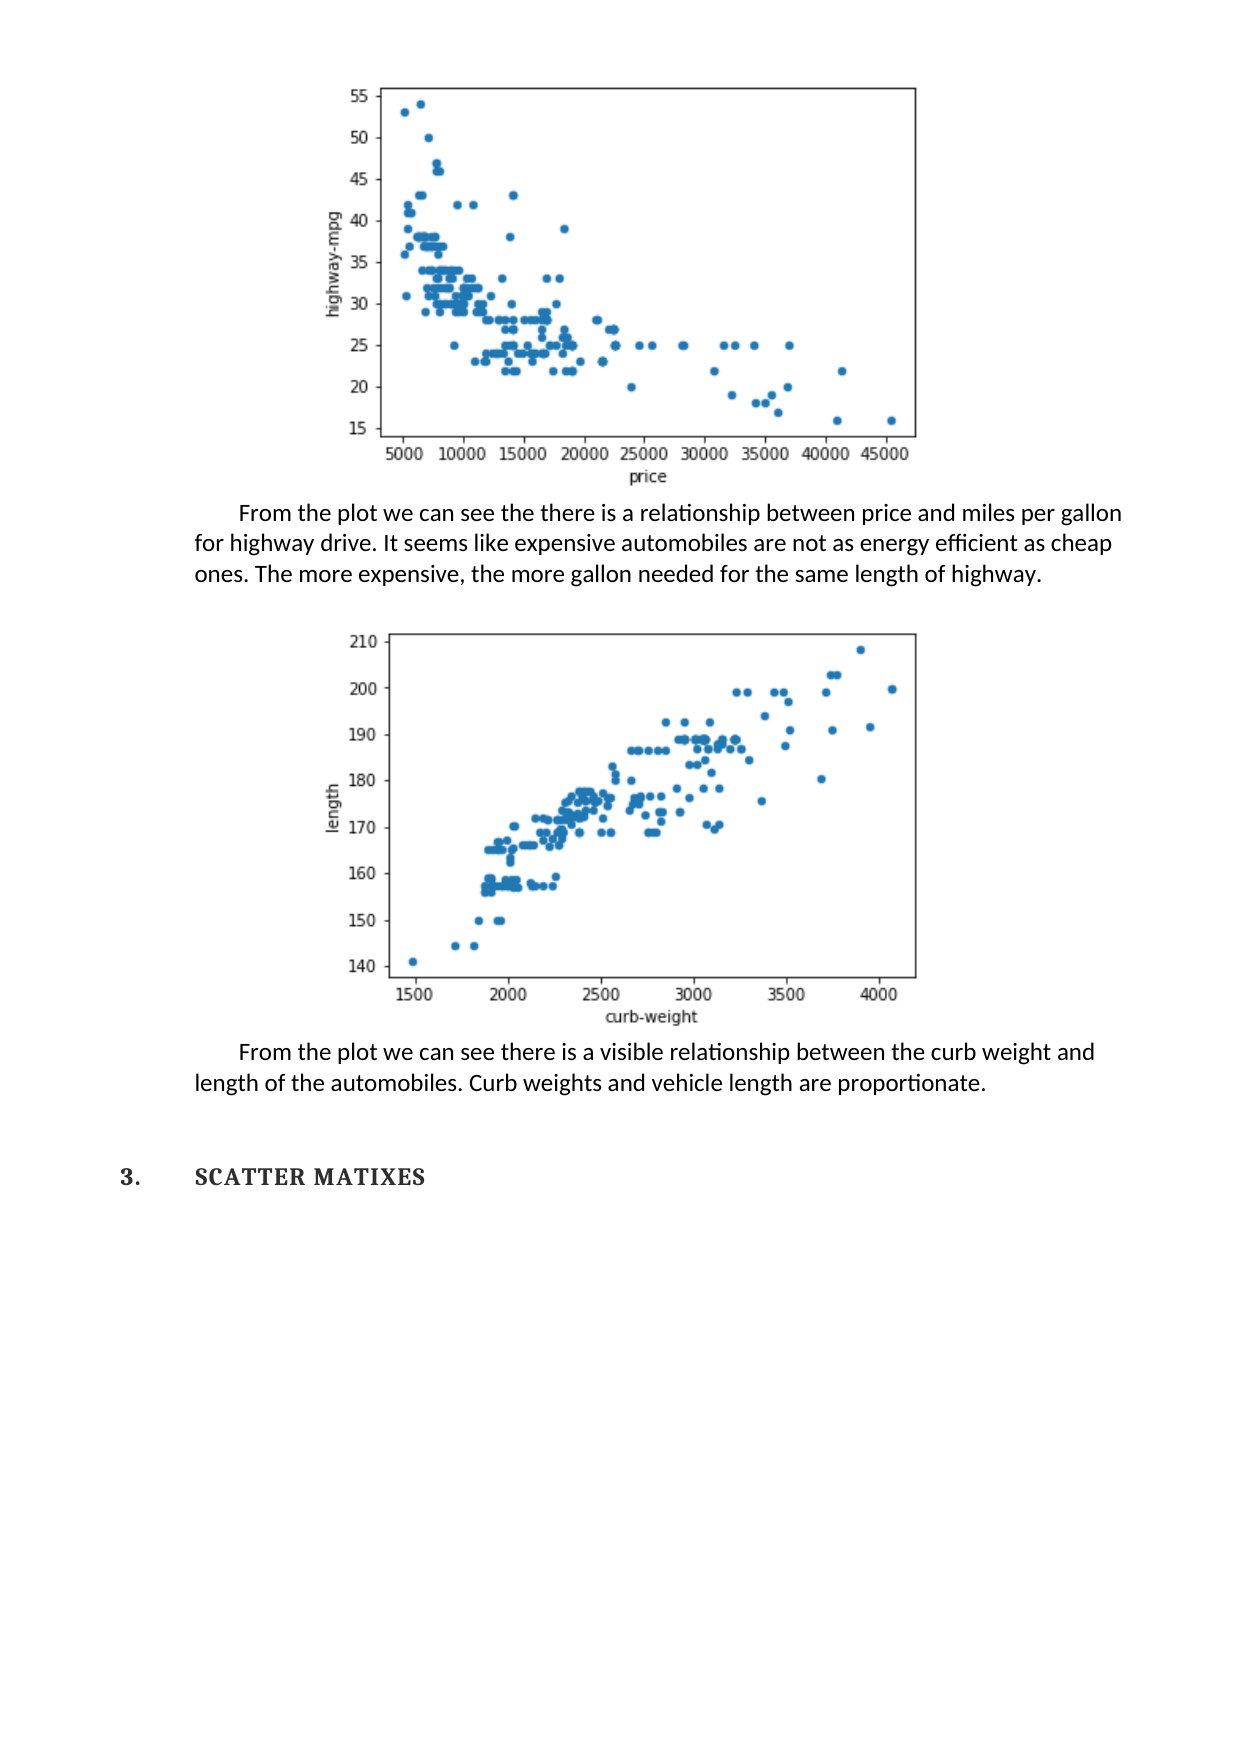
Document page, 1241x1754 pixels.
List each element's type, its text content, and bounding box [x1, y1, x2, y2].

list From the plot we can see the there is a relationship between price and miles per gallon for highway drive. It seems like expensive automobiles are not as energy efficient as cheap ones. The more expensive, the more gallon needed for the same length of highway. [194, 497, 1125, 588]
picture [315, 72, 931, 497]
list From the plot we can see there is a visible relationship between the curb weight and length of the automobiles. Curb weights and vehicle length are proportionate. [194, 1037, 1125, 1098]
picture [315, 618, 931, 1037]
list SCATTER MATIXES [120, 1163, 1125, 1191]
